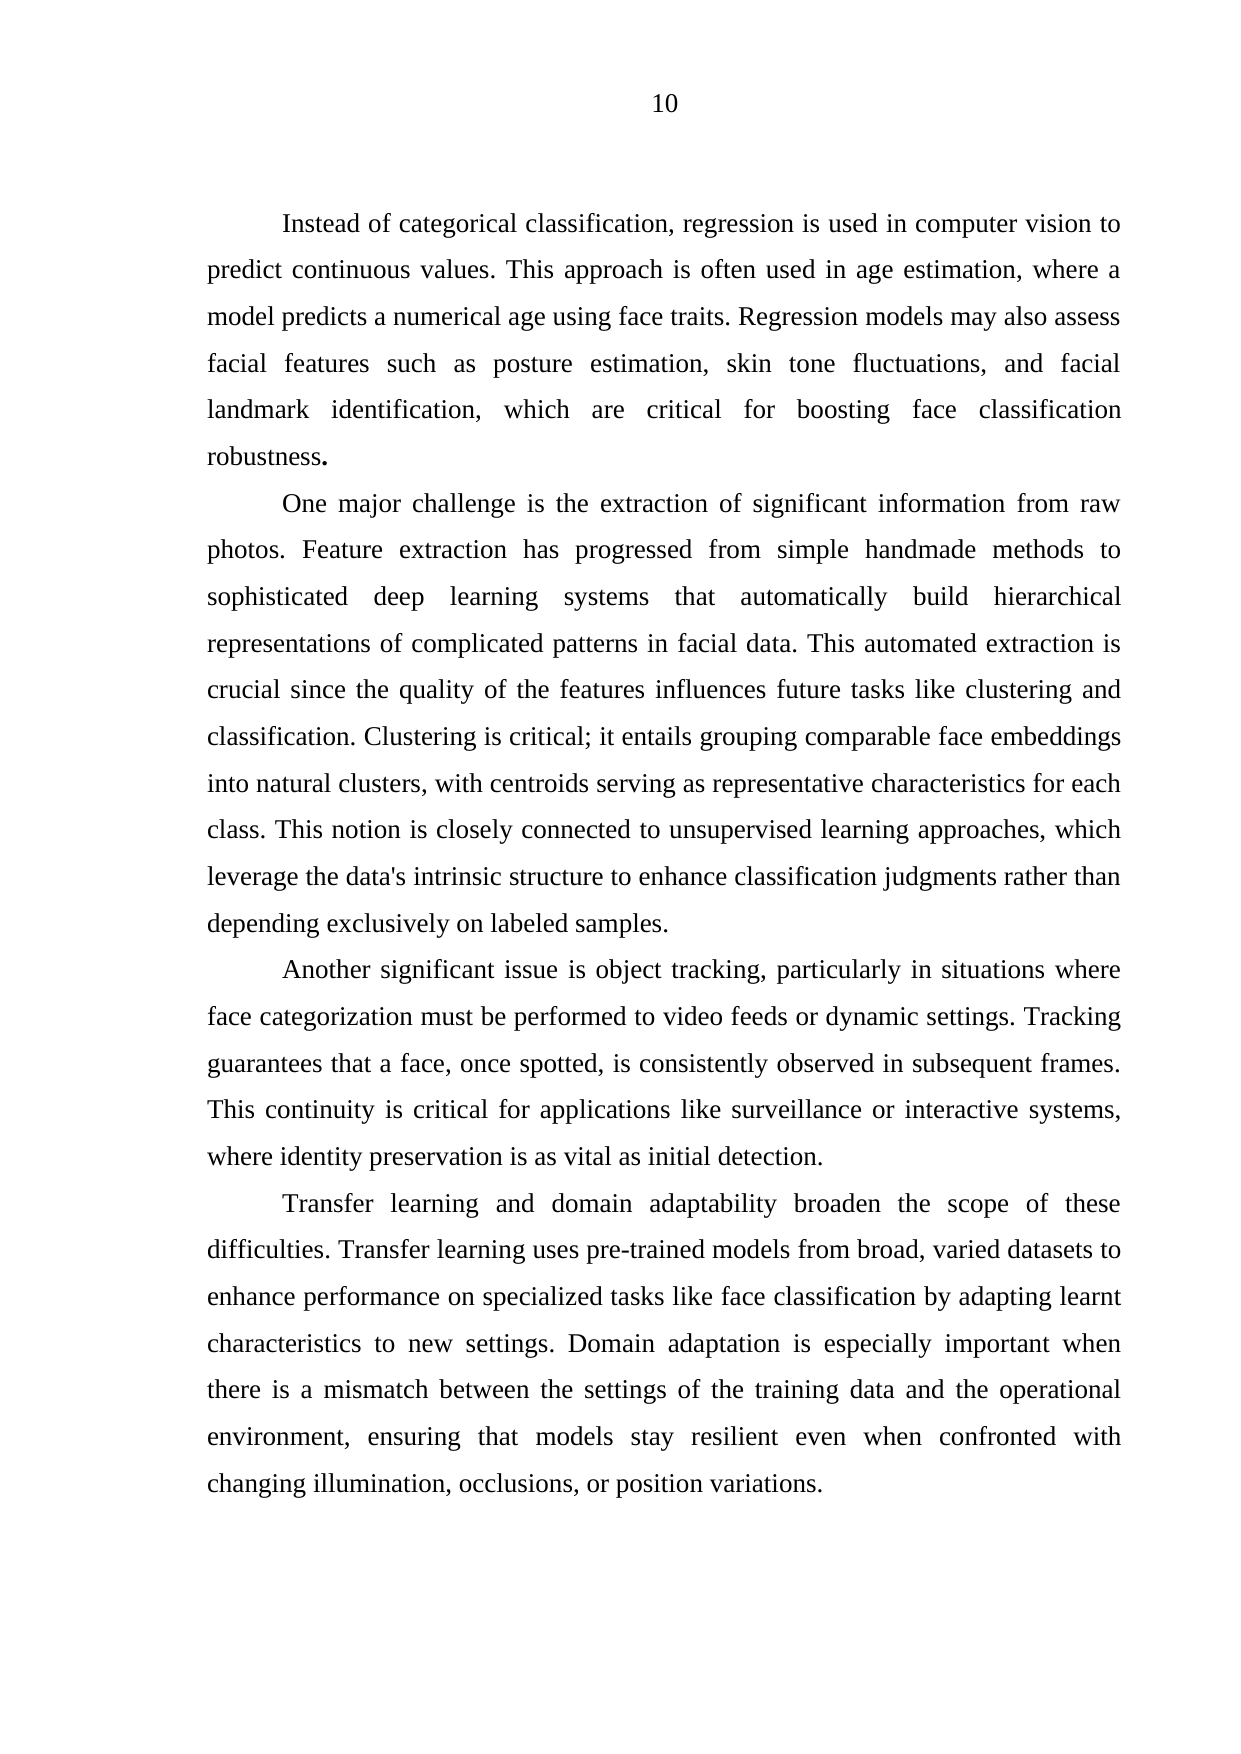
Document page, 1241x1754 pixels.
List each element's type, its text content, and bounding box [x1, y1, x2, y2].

text One major challenge is the extraction of significant information from raw photos. Feature extraction has progressed from simple handmade methods to sophisticated deep learning systems that automatically build hierarchical representations of complicated patterns in facial data. This automated extraction is crucial since the quality of the features influences future tasks like clustering and classification. Clustering is critical; it entails grouping comparable face embeddings into natural clusters, with centroids serving as representative characteristics for each class. This notion is closely connected to unsupervised learning approaches, which leverage the data's intrinsic structure to enhance classification judgments rather than depending exclusively on labeled samples. [207, 487, 1122, 938]
text Another significant issue is object tracking, particularly in situations where face categorization must be performed to video feeds or dynamic settings. Tracking guarantees that a face, once spotted, is consistently observed in subsequent frames. This continuity is critical for applications like surveillance or interactive systems, where identity preservation is as vital as initial detection. [207, 953, 1122, 1171]
text Instead of categorical classification, regression is used in computer vision to predict continuous values. This approach is often used in age estimation, where a model predicts a numerical age using face traits. Regression models may also assess facial features such as posture estimation, skin tone fluctuations, and facial landmark identification, which are critical for boosting face classification robustness. [207, 207, 1122, 471]
text Transfer learning and domain adaptability broaden the scope of these difficulties. Transfer learning uses pre-trained models from broad, varied datasets to enhance performance on specialized tasks like face classification by adapting learnt characteristics to new settings. Domain adaptation is especially important when there is a mismatch between the settings of the training data and the operational environment, ensuring that models stay resilient even when confronted with changing illumination, occlusions, or position variations. [207, 1187, 1122, 1498]
